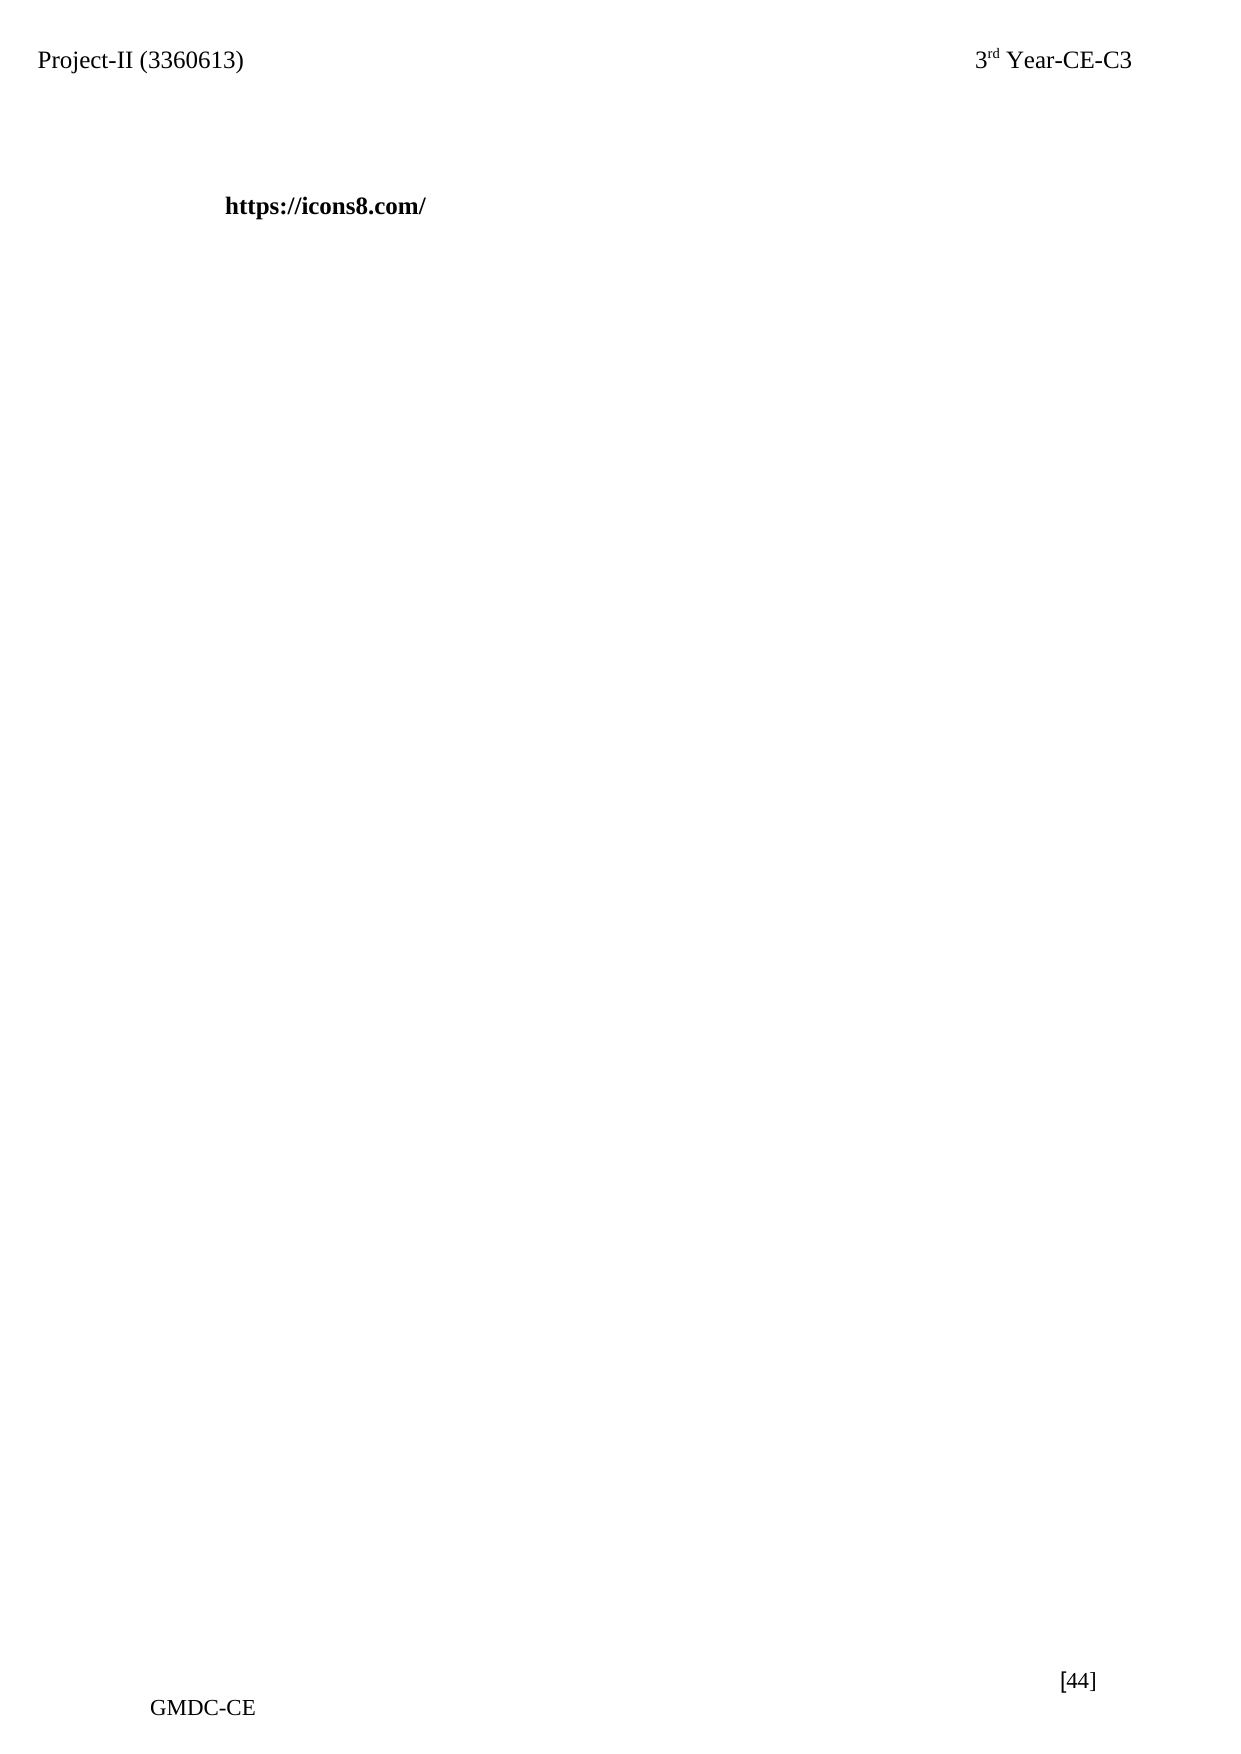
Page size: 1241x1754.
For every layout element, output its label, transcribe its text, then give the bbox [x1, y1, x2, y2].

text https://icons8.com/ [225, 191, 1096, 220]
